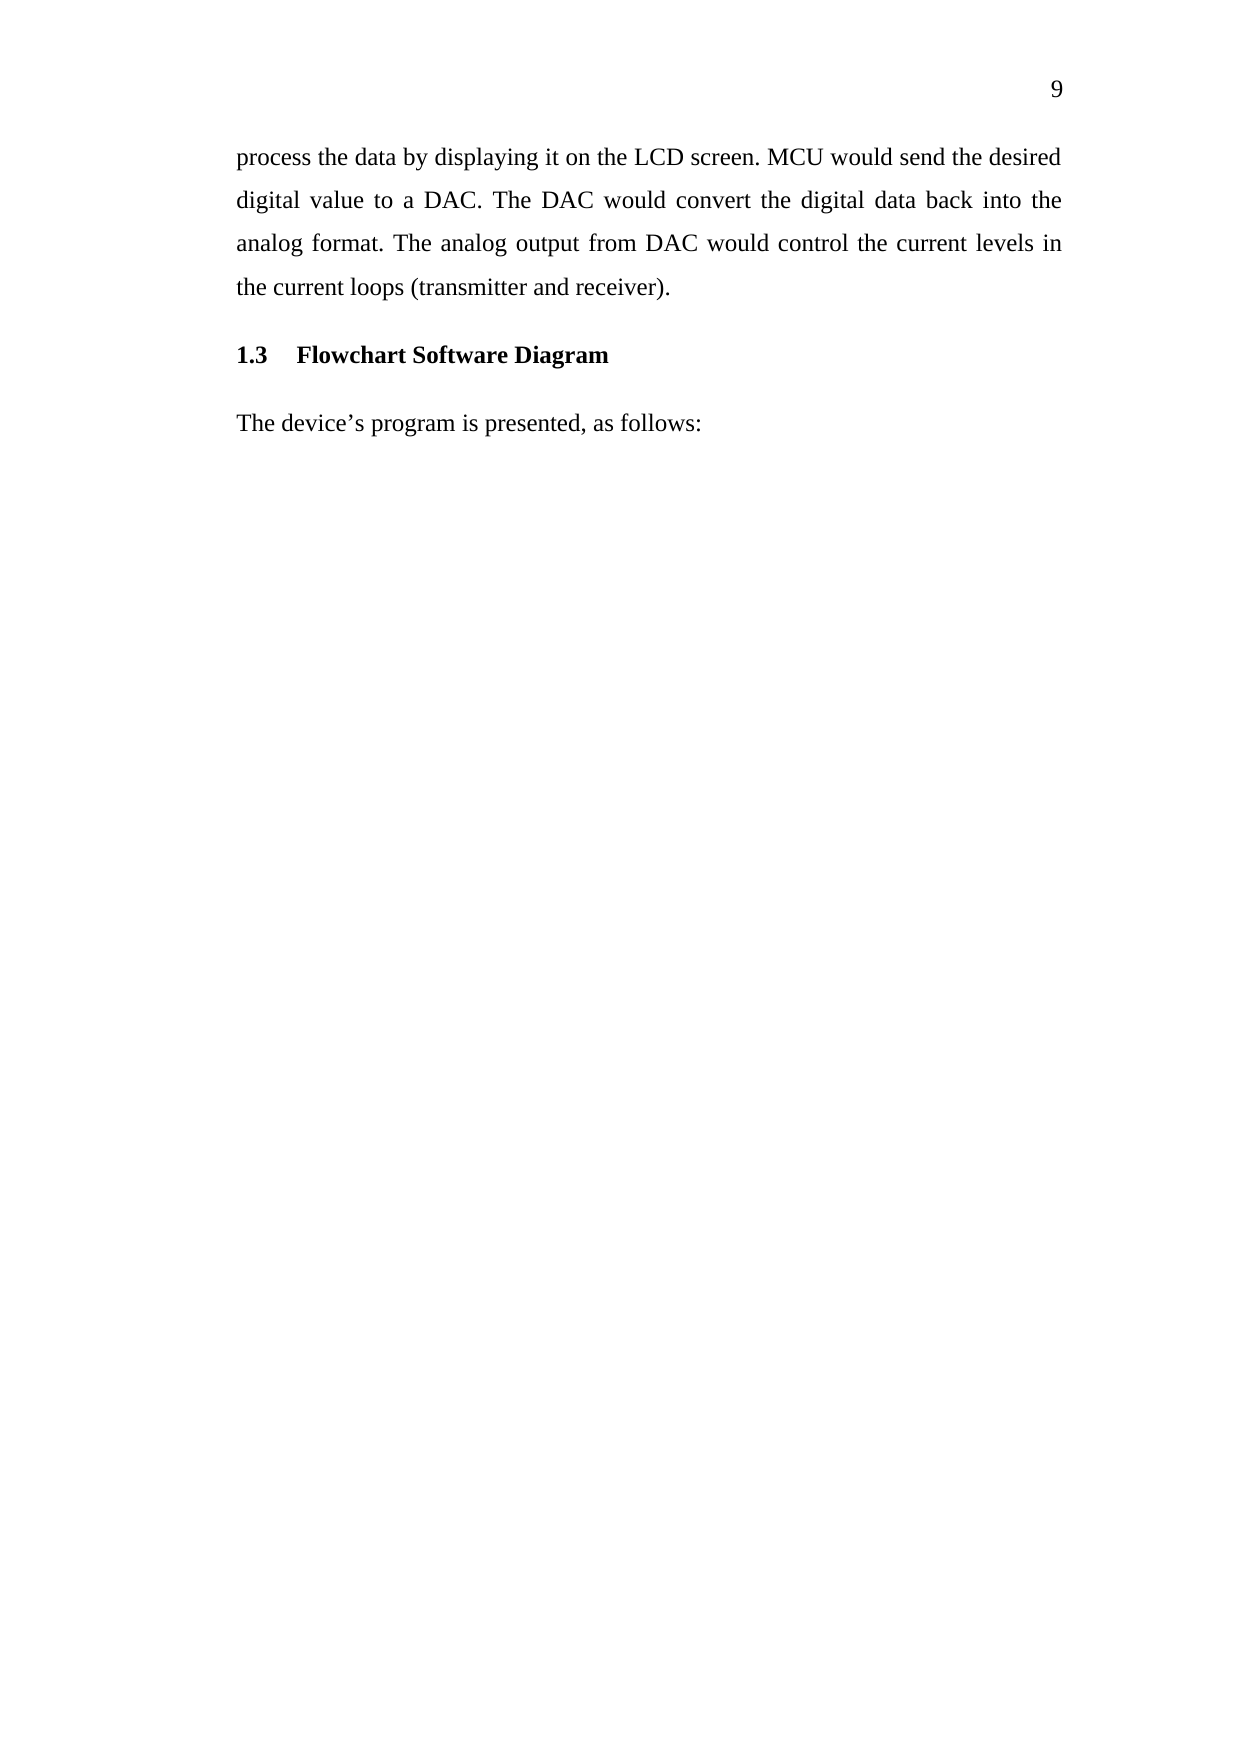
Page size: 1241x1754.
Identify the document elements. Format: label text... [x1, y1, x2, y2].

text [236, 142, 1063, 300]
subtitle Flowchart Software Diagram [236, 340, 1122, 368]
text The device’s program is presented, as follows: [236, 408, 1063, 437]
